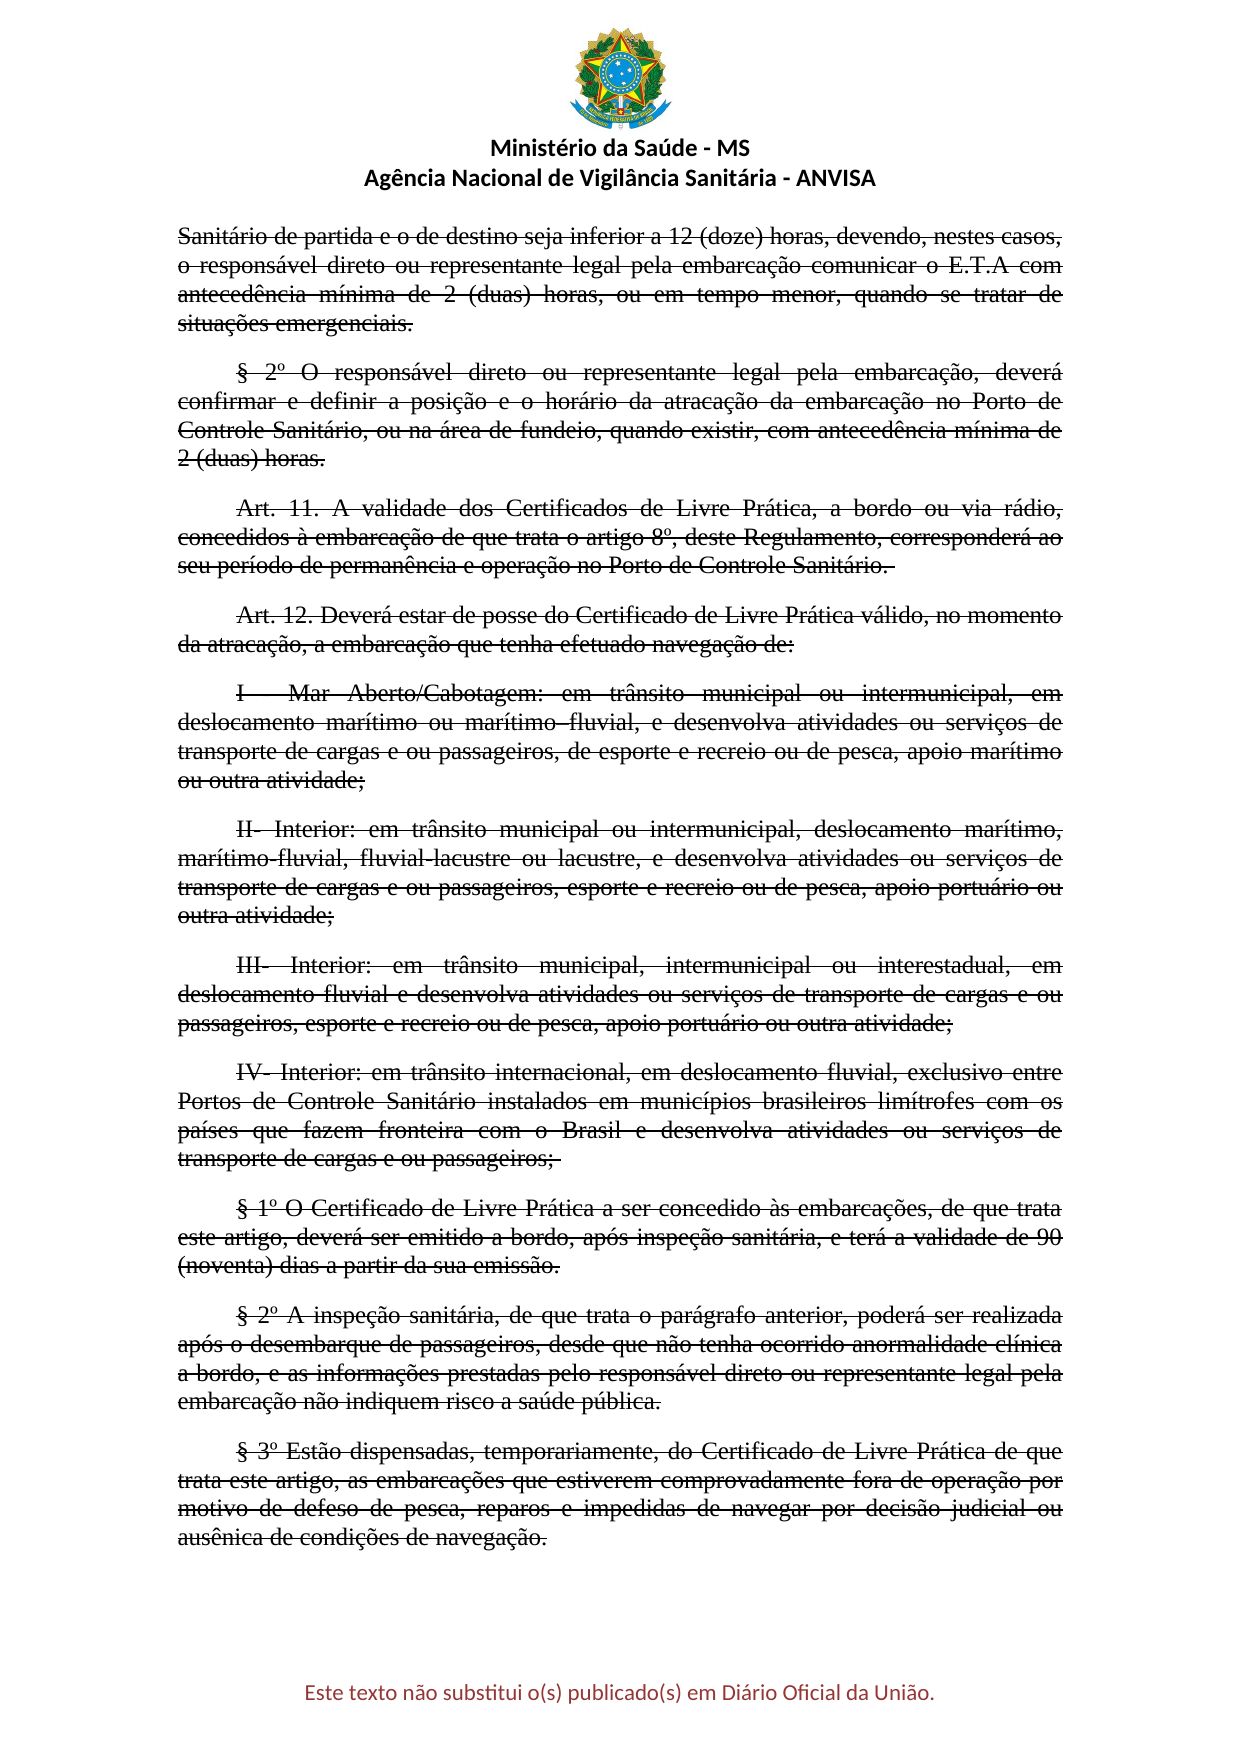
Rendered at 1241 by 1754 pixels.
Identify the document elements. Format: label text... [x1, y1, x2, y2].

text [177, 221, 1063, 266]
text IV- Interior: em trânsito internacional, em deslocamento fluvial, exclusivo entre Portos de Controle Sanitário instalados em municípios brasileiros limítrofes com os países que fazem fronteira com o Brasil e desenvolva atividades ou serviços de transporte de cargas e ou passageiros; [177, 1057, 1063, 1102]
text II- Interior: em trânsito municipal ou intermunicipal, deslocamento marítimo, marítimo-fluvial, fluvial-lacustre ou lacustre, e desenvolva atividades ou serviços de transporte de cargas e ou passageiros, esporte e recreio ou de pesca, apoio portuário ou outra atividade; [177, 888, 1063, 929]
text § 2º O responsável direto ou representante legal pela embarcação, deverá confirmar e definir a posição e o horário da atracação da embarcação no Porto de Controle Sanitário, ou na área de fundeio, quando existir, com antecedência mínima de 2 (duas) horas. [177, 357, 1063, 402]
text Art. 11. A validade dos Certificados de Livre Prática, a bordo ou via rádio, concedidos à embarcação de que trata o artigo 8º, deste Regulamento, corresponderá ao seu período de permanência e operação no Porto de Controle Sanitário. [177, 493, 1063, 537]
picture [566, 25, 674, 132]
text Art. 11. A validade dos Certificados de Livre Prática, a bordo ou via rádio, concedidos à embarcação de que trata o artigo 8º, deste Regulamento, corresponderá ao seu período de permanência e operação no Porto de Controle Sanitário. [177, 538, 1063, 579]
text I - Mar Aberto/Cabotagem: em trânsito municipal ou intermunicipal, em deslocamento marítimo ou marítimo–fluvial, e desenvolva atividades ou serviços de transporte de cargas e ou passageiros, de esporte e recreio ou de pesca, apoio marítimo ou outra atividade; [177, 678, 1063, 723]
text II- Interior: em trânsito municipal ou intermunicipal, deslocamento marítimo, marítimo-fluvial, fluvial-lacustre ou lacustre, e desenvolva atividades ou serviços de transporte de cargas e ou passageiros, esporte e recreio ou de pesca, apoio portuário ou outra atividade; [177, 814, 1063, 859]
text III- Interior: em trânsito municipal, intermunicipal ou interestadual, em deslocamento fluvial e desenvolva atividades ou serviços de transporte de cargas e ou passageiros, esporte e recreio ou de pesca, apoio portuário ou outra atividade; [177, 995, 1063, 1036]
text § 2º A inspeção sanitária, de que trata o parágrafo anterior, poderá ser realizada após o desembarque de passageiros, desde que não tenha ocorrido anormalidade clínica a bordo, e as informações prestadas pelo responsável direto ou representante legal pela embarcação não indiquem risco a saúde pública. [177, 1300, 1063, 1373]
text II- Interior: em trânsito municipal ou intermunicipal, deslocamento marítimo, marítimo-fluvial, fluvial-lacustre ou lacustre, e desenvolva atividades ou serviços de transporte de cargas e ou passageiros, esporte e recreio ou de pesca, apoio portuário ou outra atividade; [177, 860, 1063, 887]
text Art. 12. Deverá estar de posse do Certificado de Livre Prática válido, no momento da atracação, a embarcação que tenha efetuado navegação de: [177, 600, 1063, 658]
text III- Interior: em trânsito municipal, intermunicipal ou interestadual, em deslocamento fluvial e desenvolva atividades ou serviços de transporte de cargas e ou passageiros, esporte e recreio ou de pesca, apoio portuário ou outra atividade; [177, 950, 1063, 994]
text § 3º Estão dispensadas, temporariamente, do Certificado de Livre Prática de que trata este artigo, as embarcações que estiverem comprovadamente fora de operação por motivo de defeso de pesca, reparos e impedidas de navegar por decisão judicial ou ausênica de condições de navegação. [177, 1436, 1063, 1480]
text § 3º Estão dispensadas, temporariamente, do Certificado de Livre Prática de que trata este artigo, as embarcações que estiverem comprovadamente fora de operação por motivo de defeso de pesca, reparos e impedidas de navegar por decisão judicial ou ausênica de condições de navegação. [177, 1510, 1063, 1551]
text § 1º O Certificado de Livre Prática a ser concedido às embarcações, de que trata este artigo, deverá ser emitido a bordo, após inspeção sanitária, e terá a validade de 90 (noventa) dias a partir da sua emissão. [177, 1193, 1063, 1237]
text § 2º A inspeção sanitária, de que trata o parágrafo anterior, poderá ser realizada após o desembarque de passageiros, desde que não tenha ocorrido anormalidade clínica a bordo, e as informações prestadas pelo responsável direto ou representante legal pela embarcação não indiquem risco a saúde pública. [177, 1374, 1063, 1415]
text I - Mar Aberto/Cabotagem: em trânsito municipal ou intermunicipal, em deslocamento marítimo ou marítimo–fluvial, e desenvolva atividades ou serviços de transporte de cargas e ou passageiros, de esporte e recreio ou de pesca, apoio marítimo ou outra atividade; [177, 753, 1063, 793]
text IV- Interior: em trânsito internacional, em deslocamento fluvial, exclusivo entre Portos de Controle Sanitário instalados em municípios brasileiros limítrofes com os países que fazem fronteira com o Brasil e desenvolva atividades ou serviços de transporte de cargas e ou passageiros; [177, 1103, 1063, 1172]
text § 1º O Certificado de Livre Prática a ser concedido às embarcações, de que trata este artigo, deverá ser emitido a bordo, após inspeção sanitária, e terá a validade de 90 (noventa) dias a partir da sua emissão. [177, 1238, 1063, 1279]
text I - Mar Aberto/Cabotagem: em trânsito municipal ou intermunicipal, em deslocamento marítimo ou marítimo–fluvial, e desenvolva atividades ou serviços de transporte de cargas e ou passageiros, de esporte e recreio ou de pesca, apoio marítimo ou outra atividade; [177, 724, 1063, 752]
text § 2º O responsável direto ou representante legal pela embarcação, deverá confirmar e definir a posição e o horário da atracação da embarcação no Porto de Controle Sanitário, ou na área de fundeio, quando existir, com antecedência mínima de 2 (duas) horas. [177, 403, 1063, 472]
text § 3º Estão dispensadas, temporariamente, do Certificado de Livre Prática de que trata este artigo, as embarcações que estiverem comprovadamente fora de operação por motivo de defeso de pesca, reparos e impedidas de navegar por decisão judicial ou ausênica de condições de navegação. [177, 1481, 1063, 1509]
